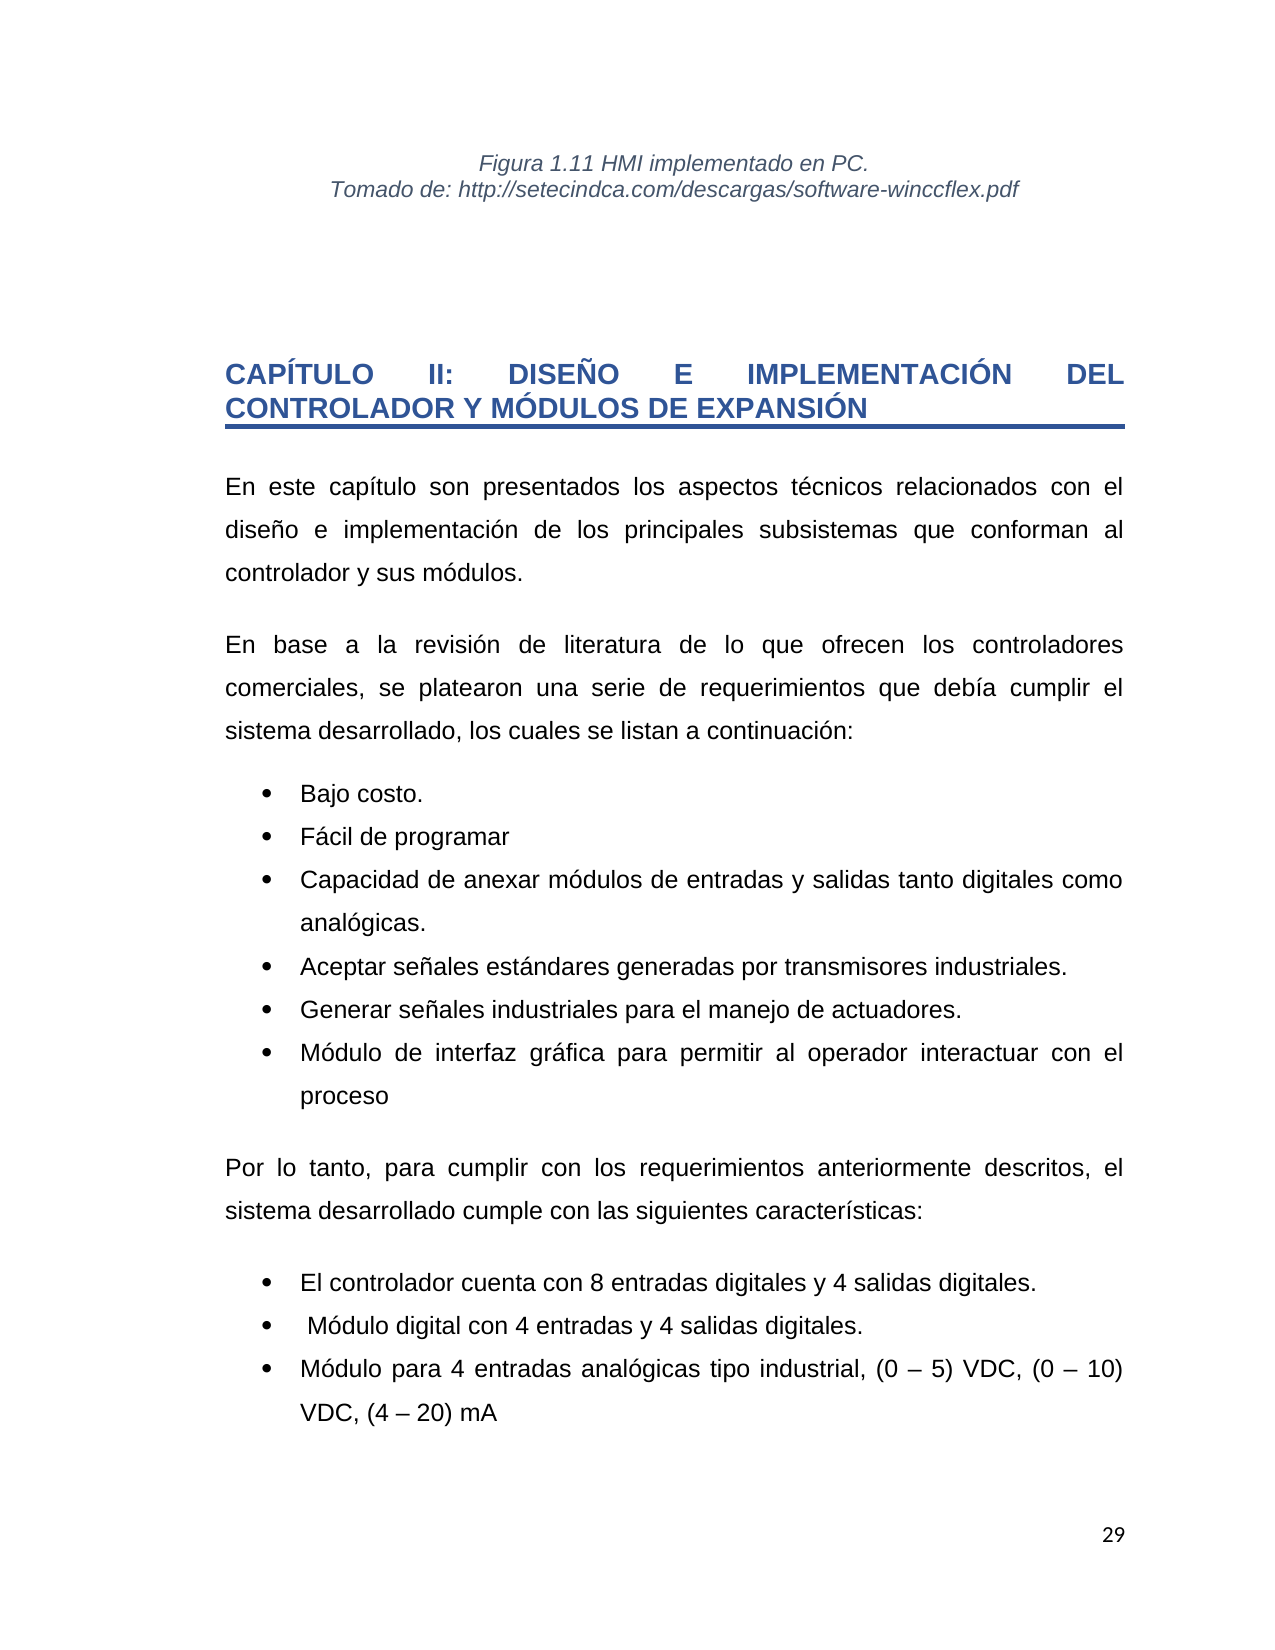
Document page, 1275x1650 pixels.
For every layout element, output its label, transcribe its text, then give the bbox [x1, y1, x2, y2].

text En base a la revisión de literatura de lo que ofrecen los controladores comerciales, se platearon una serie de requerimientos que debía cumplir el sistema desarrollado, los cuales se listan a continuación: [225, 630, 1125, 745]
list Fácil de programar [262, 822, 1125, 851]
list Capacidad de anexar módulos de entradas y salidas tanto digitales como analógicas. [262, 865, 1125, 937]
list Módulo de interfaz gráfica para permitir al operador interactuar con el proceso [262, 1038, 1125, 1110]
list Módulo para 4 entradas analógicas tipo industrial, (0 – 5) VDC, (0 – 10) VDC, (4 – 20) mA [262, 1354, 1125, 1426]
list Generar señales industriales para el manejo de actuadores. [262, 995, 1125, 1023]
text En este capítulo son presentados los aspectos técnicos relacionados con el diseño e implementación de los principales subsistemas que conforman al controlador y sus módulos. [225, 472, 1125, 587]
list Módulo digital con 4 entradas y 4 salidas digitales. [262, 1311, 1125, 1340]
text Tomado de: http://setecindca.com/descargas/software-winccflex.pdf [225, 176, 1125, 203]
list El controlador cuenta con 8 entradas digitales y 4 salidas digitales. [262, 1268, 1125, 1297]
text Figura 1.11 HMI implementado en PC. [225, 150, 1125, 176]
list Aceptar señales estándares generadas por transmisores industriales. [262, 951, 1125, 980]
text Por lo tanto, para cumplir con los requerimientos anteriormente descritos, el sistema desarrollado cumple con las siguientes características: [225, 1153, 1125, 1225]
list CAPÍTULO II: DISEÑO E IMPLEMENTACIÓN DEL CONTROLADOR Y MÓDULOS DE EXPANSIÓN [225, 357, 1125, 424]
list Bajo costo. [262, 779, 1125, 807]
